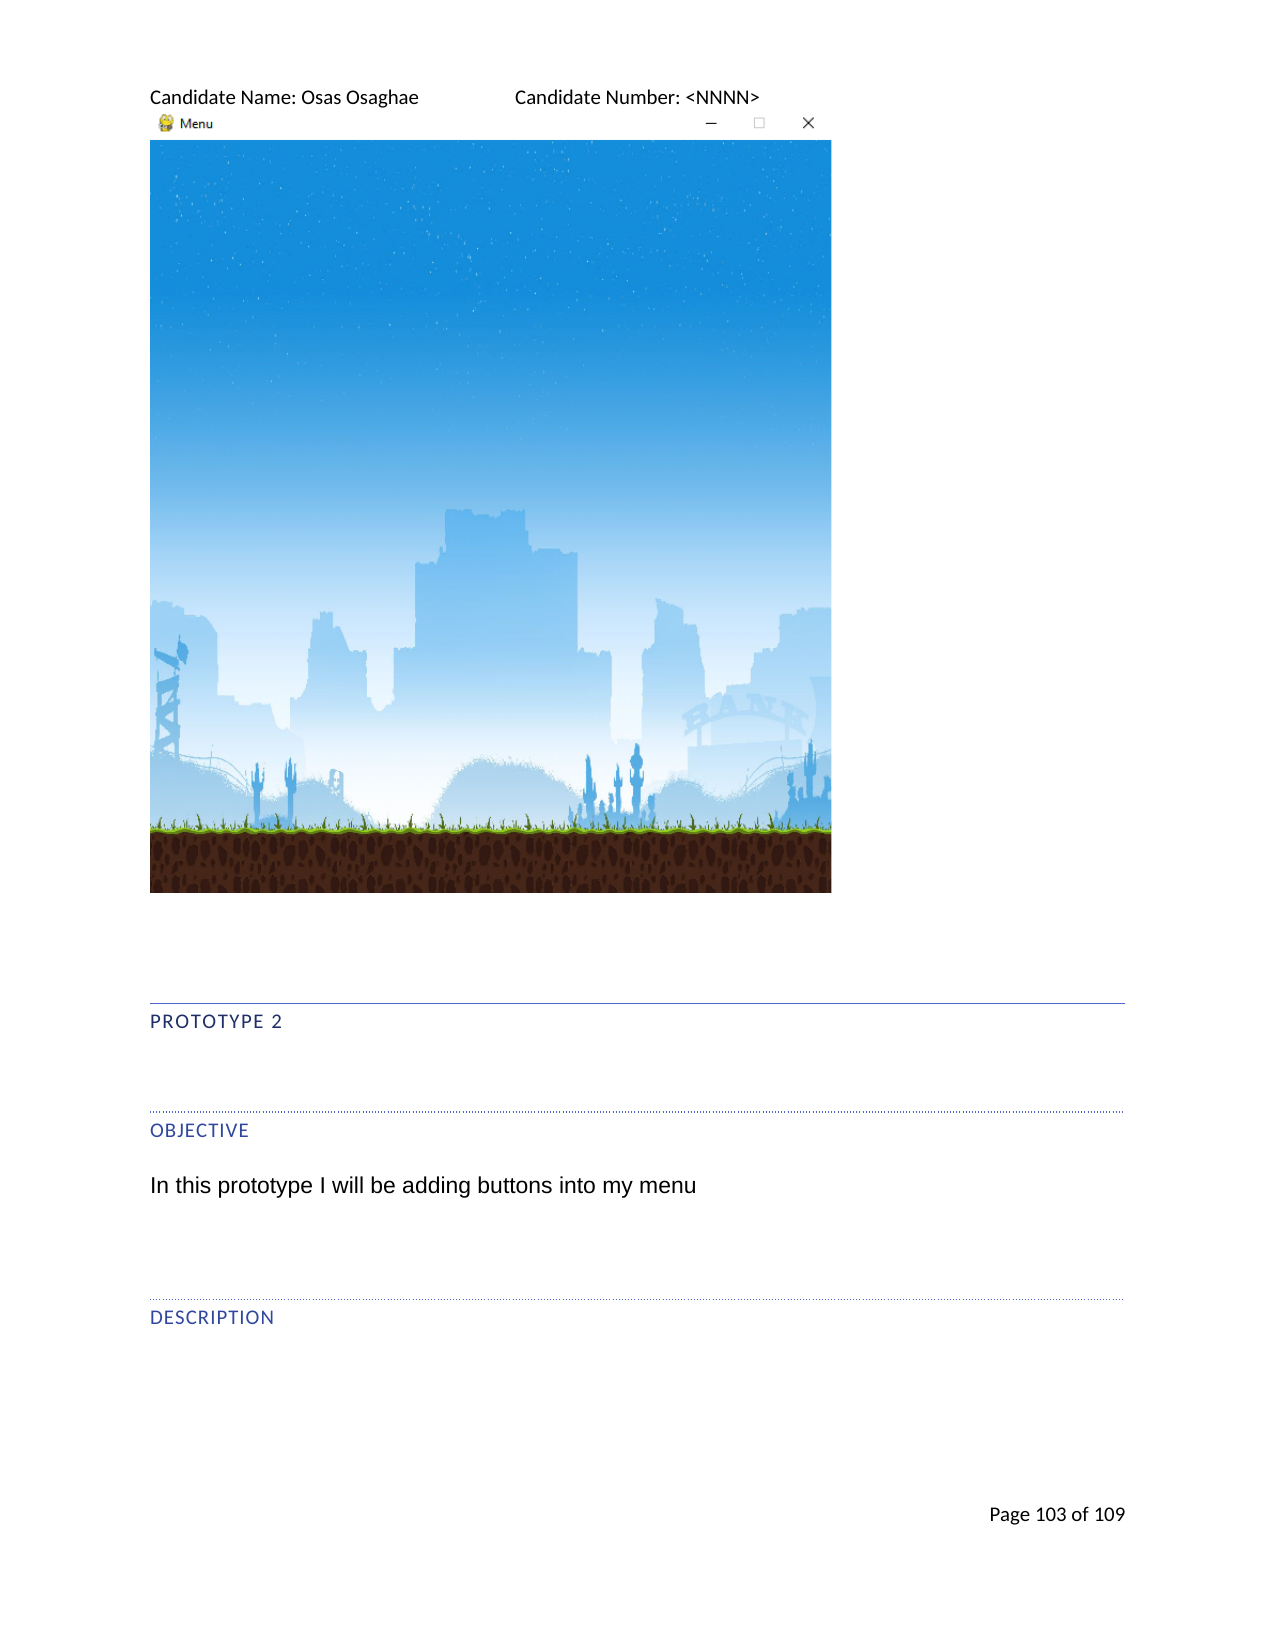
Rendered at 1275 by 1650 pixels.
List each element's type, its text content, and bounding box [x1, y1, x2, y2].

text In this prototype I will be adding buttons into my menu [150, 1172, 1125, 1199]
picture [150, 109, 832, 893]
subtitle Prototype 2 [150, 1004, 1125, 1034]
subtitle Objective [150, 1111, 1125, 1142]
subtitle Description [150, 1299, 1125, 1330]
